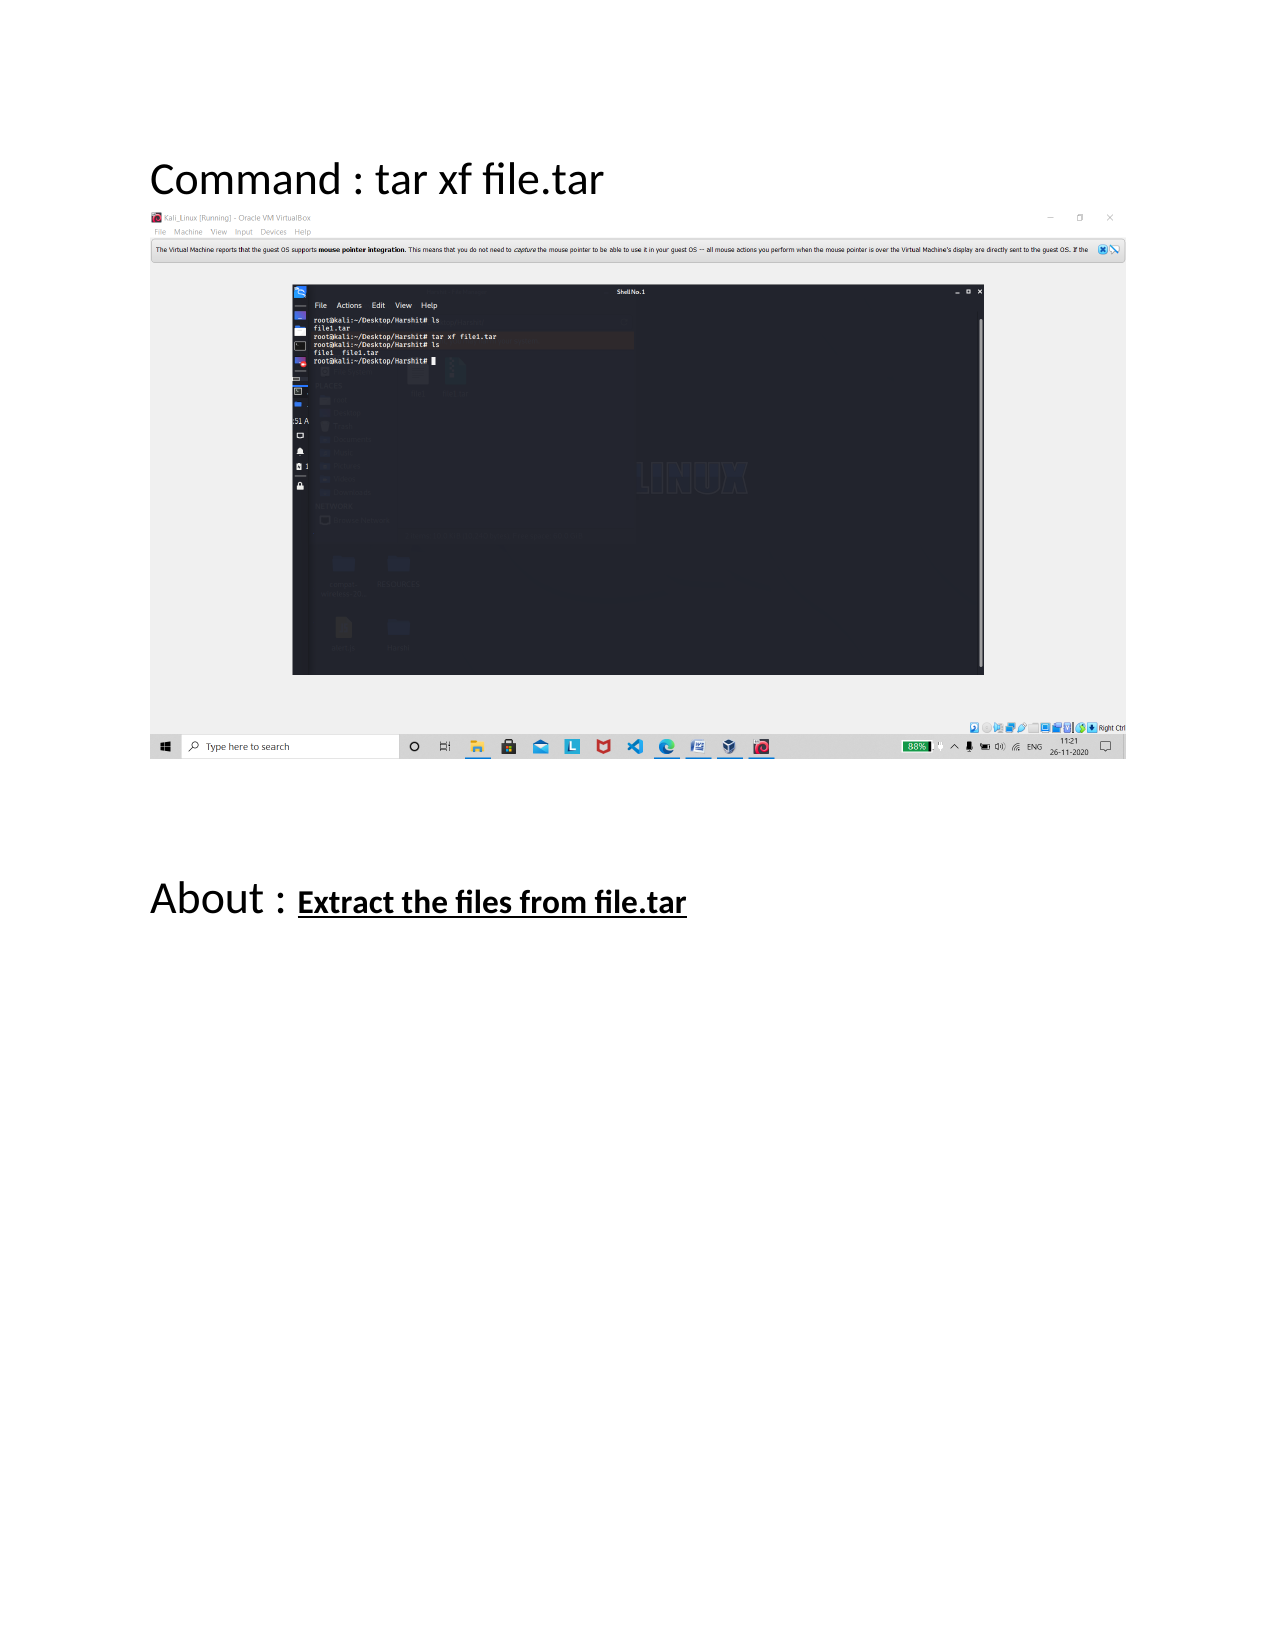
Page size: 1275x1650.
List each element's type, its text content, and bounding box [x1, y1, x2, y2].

text About : Extract the files from file.tar [150, 869, 1125, 925]
picture [150, 210, 1126, 759]
text Command : tar xf file.tar [150, 150, 1125, 210]
